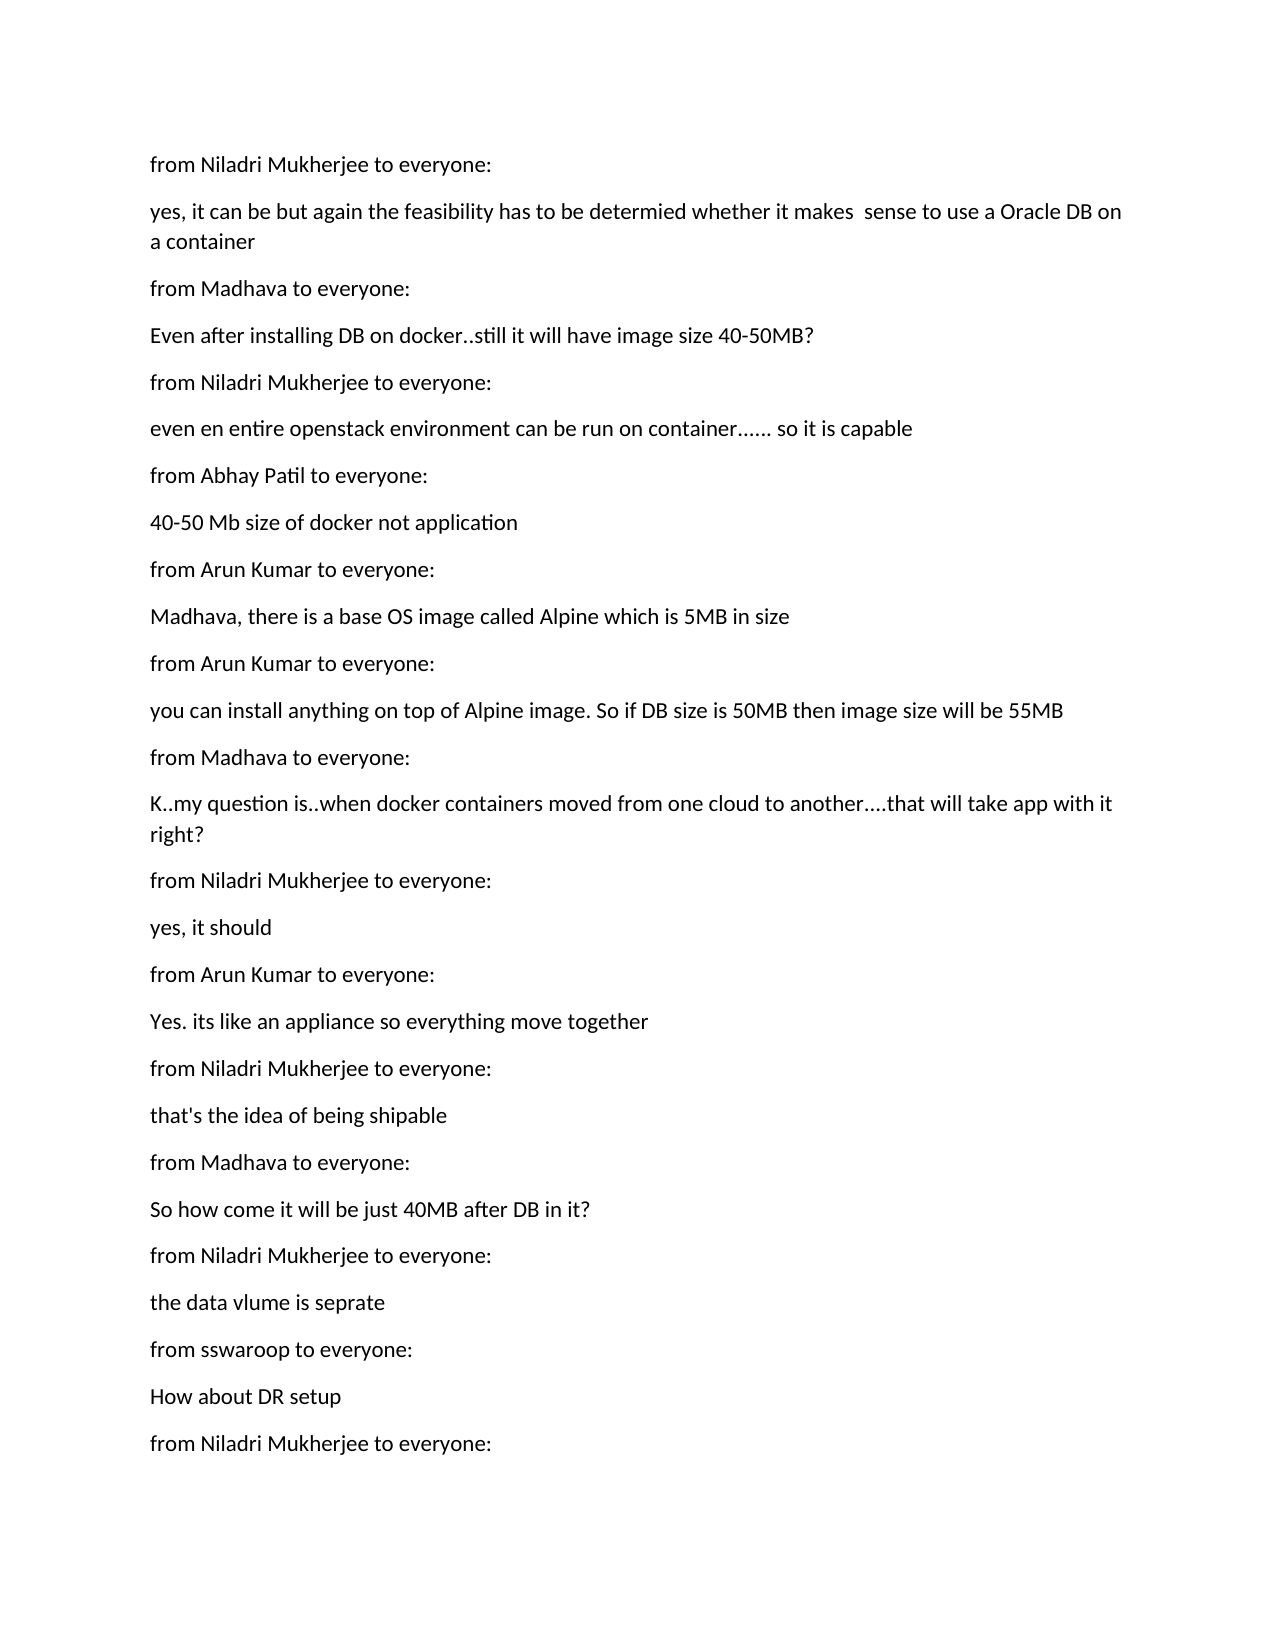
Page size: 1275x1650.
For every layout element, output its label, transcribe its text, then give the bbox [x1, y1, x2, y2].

text from Arun Kumar to everyone: [150, 649, 1125, 677]
text from Abhay Patil to everyone: [150, 461, 1125, 489]
text 40-50 Mb size of docker not application [150, 508, 1125, 536]
text from Niladri Mukherjee to everyone: [150, 1429, 1125, 1457]
text Madhava, there is a base OS image called Alpine which is 5MB in size [150, 602, 1125, 630]
text So how come it will be just 40MB after DB in it? [150, 1195, 1125, 1223]
text you can install anything on top of Alpine image. So if DB size is 50MB then image size will be 55MB [150, 696, 1125, 724]
text from Arun Kumar to everyone: [150, 960, 1125, 988]
text Yes. its like an appliance so everything move together [150, 1007, 1125, 1035]
text How about DR setup [150, 1382, 1125, 1410]
text from sswaroop to everyone: [150, 1335, 1125, 1363]
text yes, it can be but again the feasibility has to be determied whether it makes sense to use a Oracle DB on a container [150, 197, 1125, 255]
text from Niladri Mukherjee to everyone: [150, 867, 1125, 895]
text from Madhava to everyone: [150, 274, 1125, 302]
text from Arun Kumar to everyone: [150, 555, 1125, 583]
text Even after installing DB on docker..still it will have image size 40-50MB? [150, 321, 1125, 349]
text from Madhava to everyone: [150, 743, 1125, 771]
text the data vlume is seprate [150, 1288, 1125, 1317]
text K..my question is..when docker containers moved from one cloud to another....that will take app with it right? [150, 789, 1125, 848]
text yes, it should [150, 913, 1125, 942]
text from Madhava to everyone: [150, 1148, 1125, 1176]
text from Niladri Mukherjee to everyone: [150, 1242, 1125, 1270]
text from Niladri Mukherjee to everyone: [150, 368, 1125, 396]
text that's the idea of being shipable [150, 1101, 1125, 1129]
text from Niladri Mukherjee to everyone: [150, 1054, 1125, 1082]
text from Niladri Mukherjee to everyone: [150, 150, 1125, 178]
text even en entire openstack environment can be run on container...... so it is capable [150, 414, 1125, 443]
